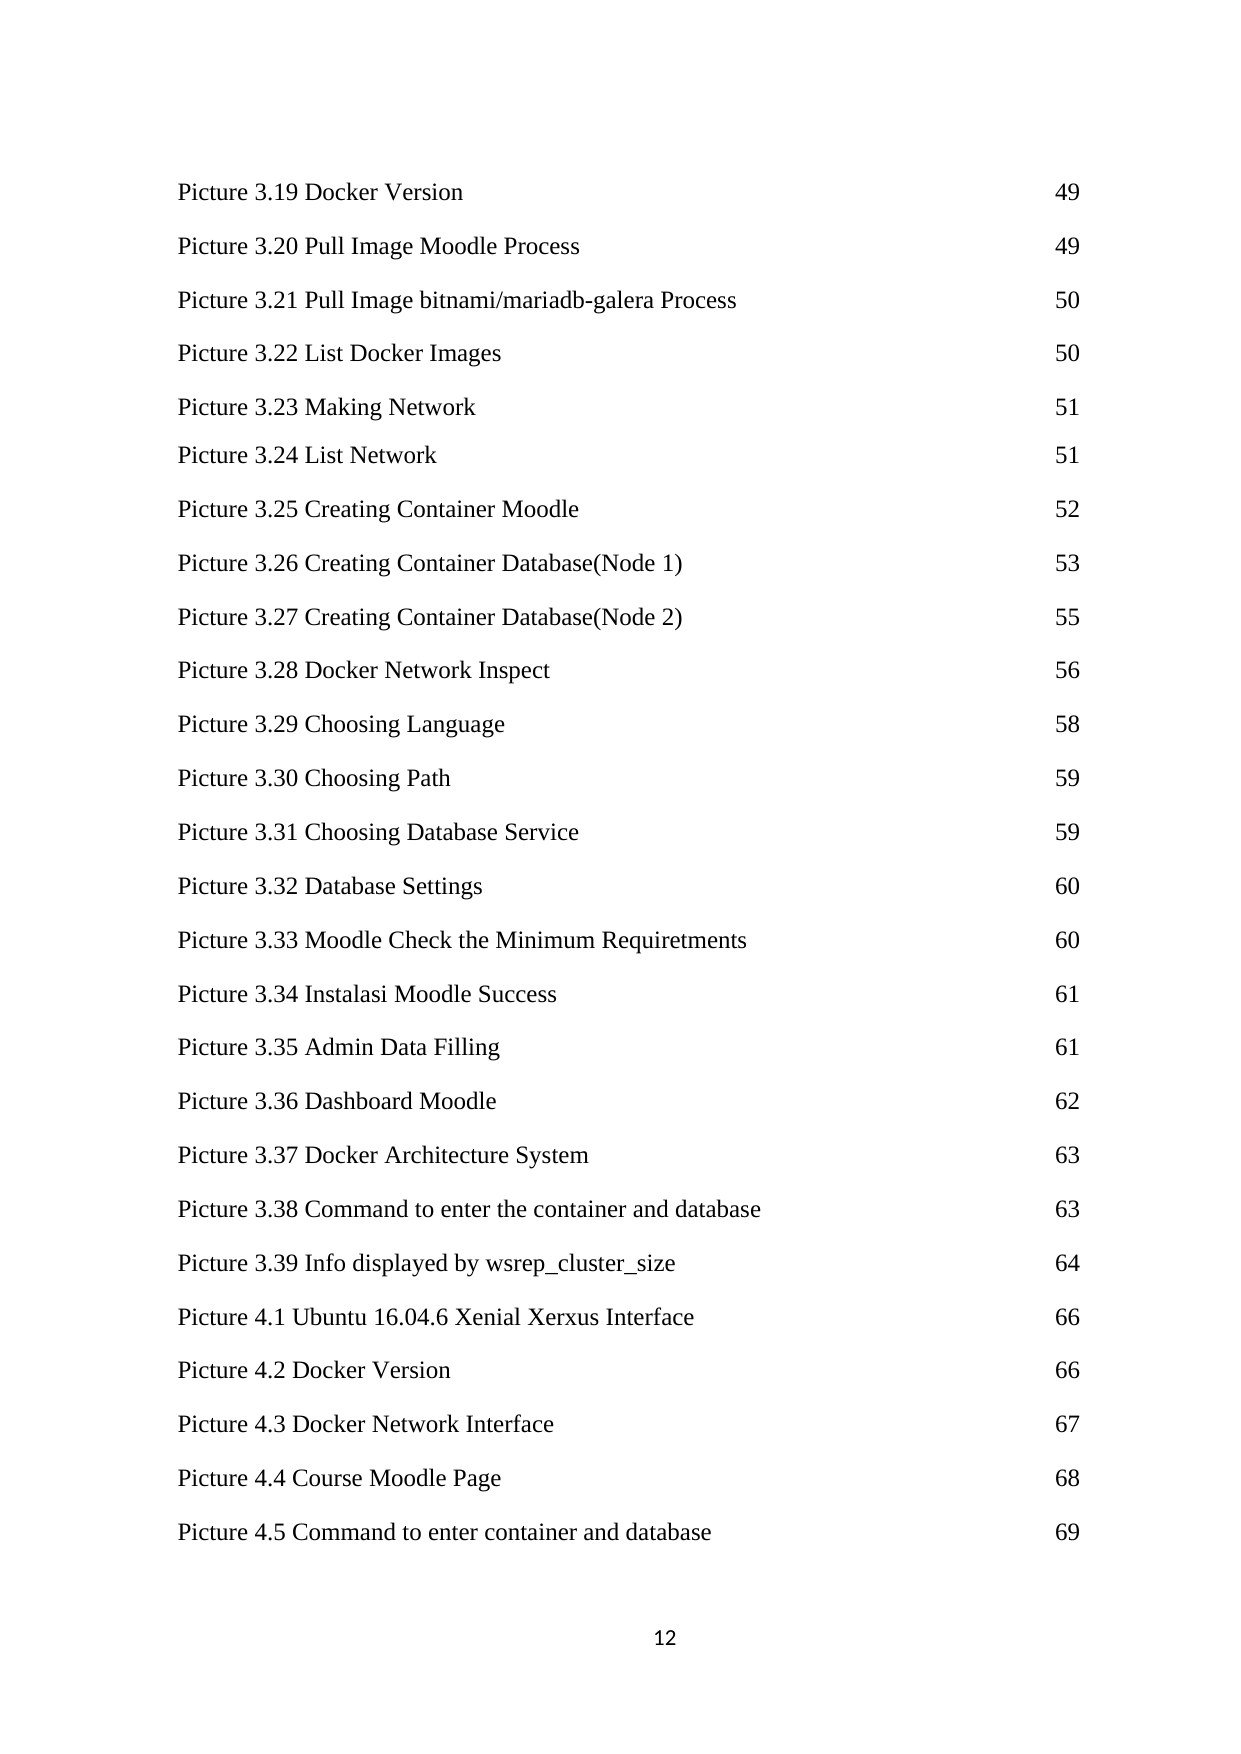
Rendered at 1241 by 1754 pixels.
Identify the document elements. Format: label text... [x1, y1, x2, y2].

text Picture 3.19 Docker Version 49 [177, 177, 1152, 206]
text Picture 3.32 Database Settings 60 [177, 871, 1152, 900]
text Picture 3.36 Dashboard Moodle 62 [177, 1086, 1152, 1115]
text Picture 4.4 Course Moodle Page 68 [177, 1463, 1152, 1492]
text Picture 3.28 Docker Network Inspect 56 [177, 656, 1152, 684]
text Picture 4.1 Ubuntu 16.04.6 Xenial Xerxus Interface 66 [177, 1302, 1152, 1331]
text Picture 4.3 Docker Network Interface 67 [177, 1409, 1152, 1438]
text Picture 3.35 Admin Data Filling 61 [177, 1032, 1152, 1061]
text Picture 3.39 Info displayed by wsrep_cluster_size 64 [177, 1248, 1152, 1277]
text Picture 3.25 Creating Container Moodle 52 [177, 494, 1152, 523]
text Picture 3.21 Pull Image bitnami/mariadb-galera Process 50 [177, 285, 1152, 313]
text Picture 3.26 Creating Container Database(Node 1) 53 [177, 548, 1152, 577]
text Picture 4.5 Command to enter container and database 69 [177, 1517, 1152, 1546]
text Picture 3.38 Command to enter the container and database 63 [177, 1194, 1152, 1223]
text Picture 3.29 Choosing Language 58 [177, 709, 1152, 738]
text Picture 3.31 Choosing Database Service 59 [177, 817, 1152, 846]
text Picture 3.22 List Docker Images 50 [177, 338, 1152, 367]
text Picture 4.2 Docker Version 66 [177, 1356, 1152, 1384]
text Picture 3.27 Creating Container Database(Node 2) 55 [177, 602, 1152, 630]
text Picture 3.20 Pull Image Moodle Process 49 [177, 231, 1152, 259]
text Picture 3.37 Docker Architecture System 63 [177, 1140, 1152, 1169]
text Picture 3.24 List Network 51 [177, 440, 1152, 469]
text Picture 3.33 Moodle Check the Minimum Requiretments 60 [177, 925, 1152, 953]
text Picture 3.23 Making Network 51 [177, 392, 1152, 421]
text Picture 3.34 Instalasi Moodle Success 61 [177, 979, 1152, 1007]
text Picture 3.30 Choosing Path 59 [177, 763, 1152, 792]
